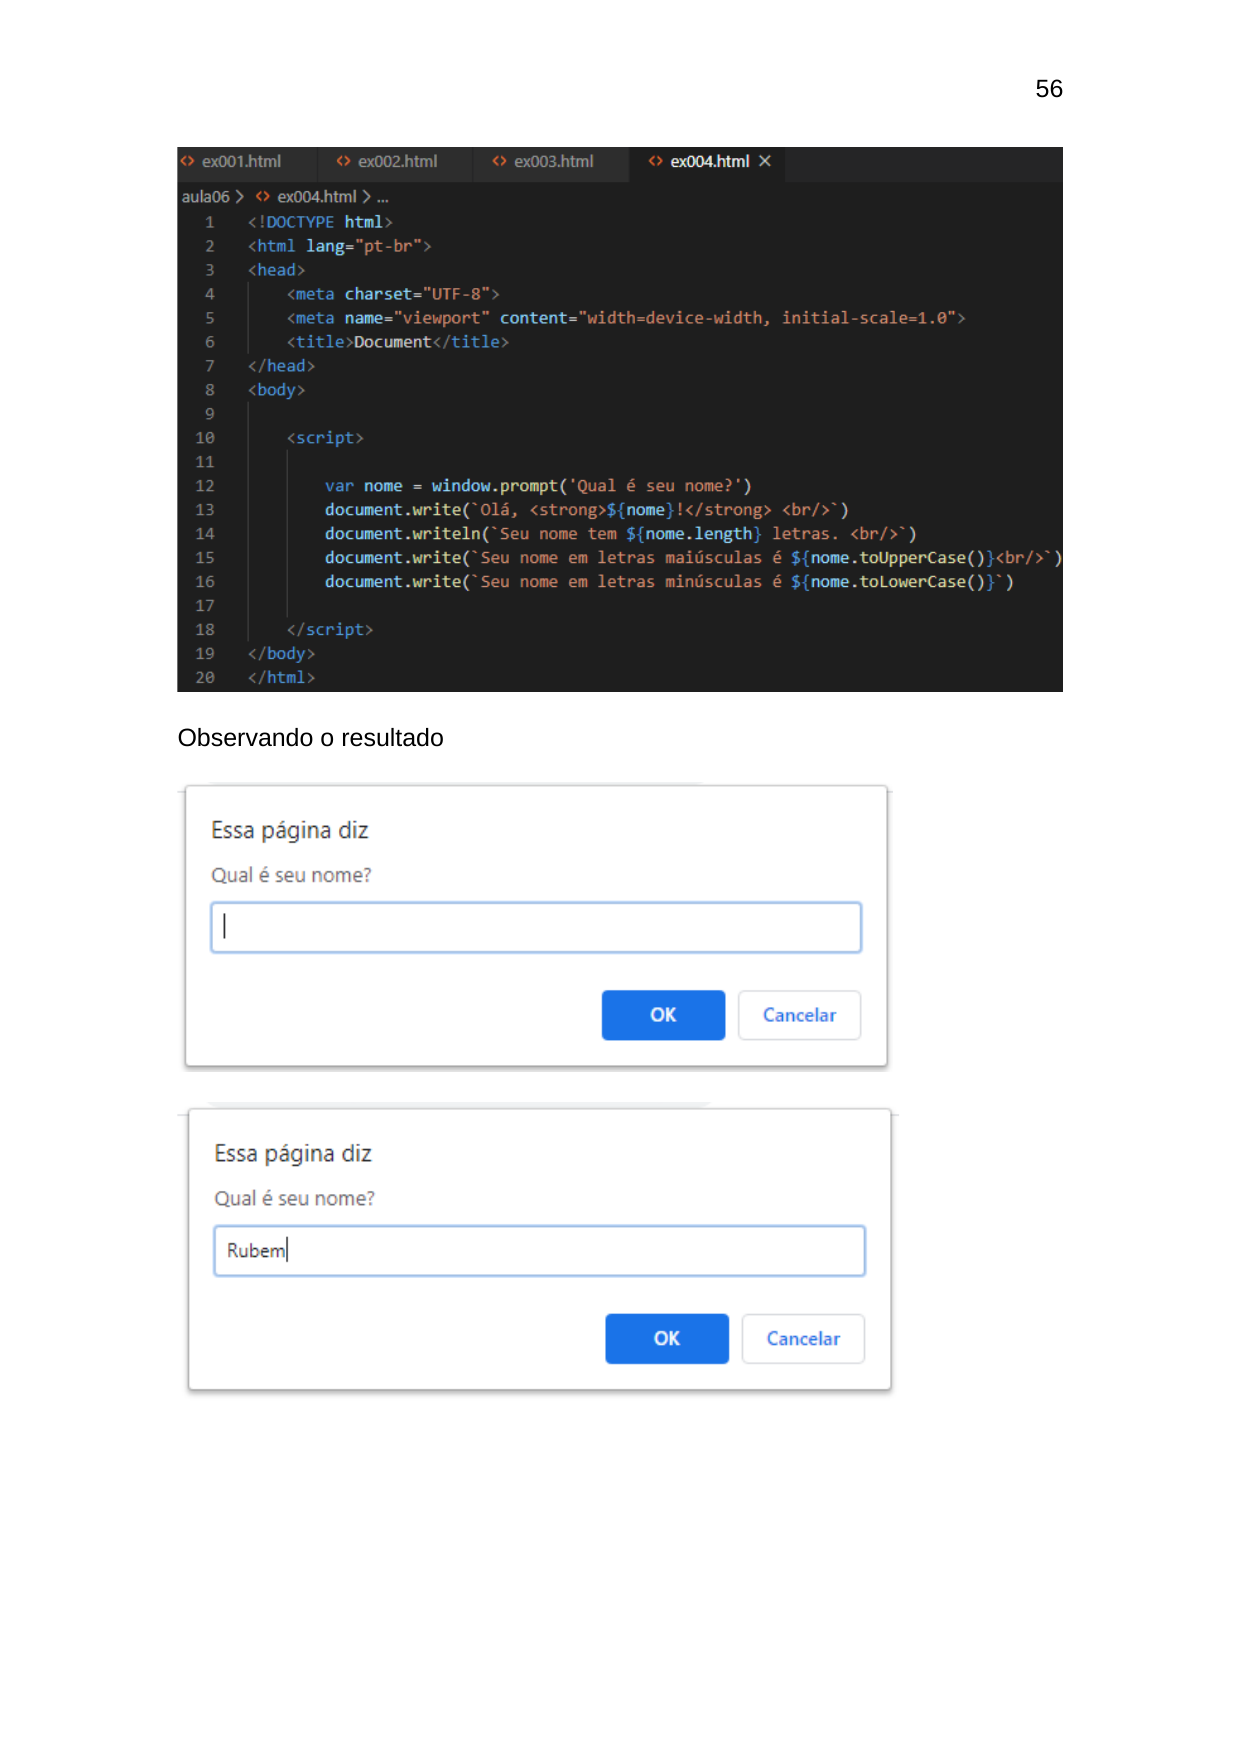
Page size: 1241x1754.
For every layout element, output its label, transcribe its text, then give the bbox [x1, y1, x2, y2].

text Observando o resultado [177, 723, 1063, 752]
